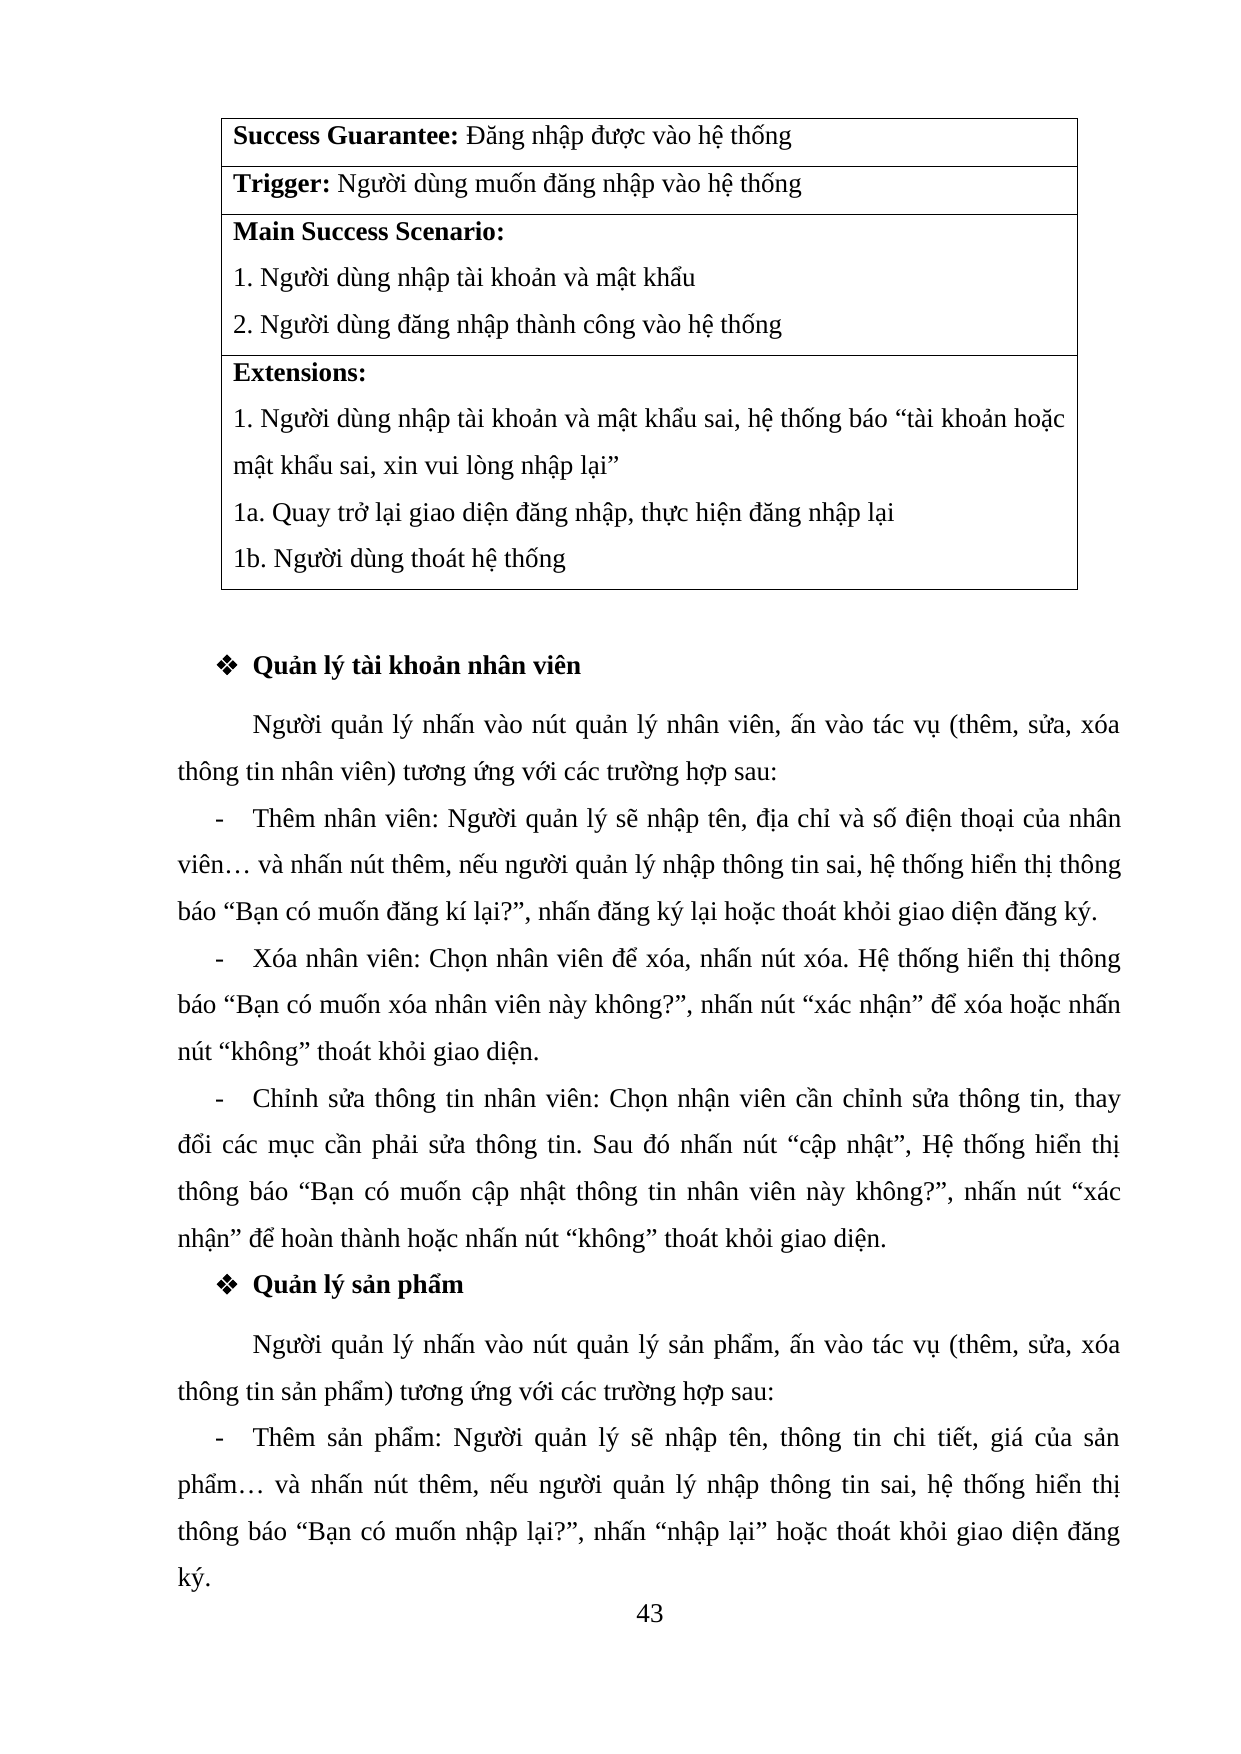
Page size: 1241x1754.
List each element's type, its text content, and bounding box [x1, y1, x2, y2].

text Người quản lý nhấn vào nút quản lý sản phẩm, ấn vào tác vụ (thêm, sửa, xóa thông tin sản phẩm) tương ứng với các trường hợp sau: [177, 1328, 1122, 1406]
table_cell Main Success Scenario: 1. Người dùng nhập tài khoản và mật khẩu 2. Người dùng đăng nhập thành công vào hệ thống [222, 215, 1077, 354]
text Người quản lý nhấn vào nút quản lý nhân viên, ấn vào tác vụ (thêm, sửa, xóa thông tin nhân viên) tương ứng với các trường hợp sau: [177, 708, 1122, 786]
table_cell Extensions: 1. Người dùng nhập tài khoản và mật khẩu sai, hệ thống báo “tài khoản hoặc mật khẩu sai, xin vui lòng nhập lại” 1a. Quay trở lại giao diện đăng nhập, thực hiện đăng nhập lại 1b. Người dùng thoát hệ thống [222, 356, 1077, 589]
table_cell Trigger: Người dùng muốn đăng nhập vào hệ thống [222, 167, 1077, 213]
list Chỉnh sửa thông tin nhân viên: Chọn nhận viên cần chỉnh sửa thông tin, thay đổi các mục cần phải sửa thông tin. Sau đó nhấn nút “cập nhật”, Hệ thống hiển thị thông báo “Bạn có muốn cập nhật thông tin nhân viên này không?”, nhấn nút “xác nhận” để hoàn thành hoặc nhấn nút “không” thoát khỏi giao diện. [177, 1082, 1122, 1253]
list Xóa nhân viên: Chọn nhân viên để xóa, nhấn nút xóa. Hệ thống hiển thị thông báo “Bạn có muốn xóa nhân viên này không?”, nhấn nút “xác nhận” để xóa hoặc nhấn nút “không” thoát khỏi giao diện. [177, 942, 1122, 1066]
table_cell Success Guarantee: Đăng nhập được vào hệ thống [222, 119, 1077, 166]
list Quản lý sản phẩm [177, 1268, 1122, 1300]
list Thêm nhân viên: Người quản lý sẽ nhập tên, địa chỉ và số điện thoại của nhân viên… và nhấn nút thêm, nếu người quản lý nhập thông tin sai, hệ thống hiển thị thông báo “Bạn có muốn đăng kí lại?”, nhấn đăng ký lại hoặc thoát khỏi giao diện đăng ký. [177, 802, 1122, 926]
list Quản lý tài khoản nhân viên [177, 649, 1122, 680]
list Thêm sản phẩm: Người quản lý sẽ nhập tên, thông tin chi tiết, giá của sản phẩm… và nhấn nút thêm, nếu người quản lý nhập thông tin sai, hệ thống hiển thị thông báo “Bạn có muốn nhập lại?”, nhấn “nhập lại” hoặc thoát khỏi giao diện đăng ký. [177, 1421, 1122, 1592]
